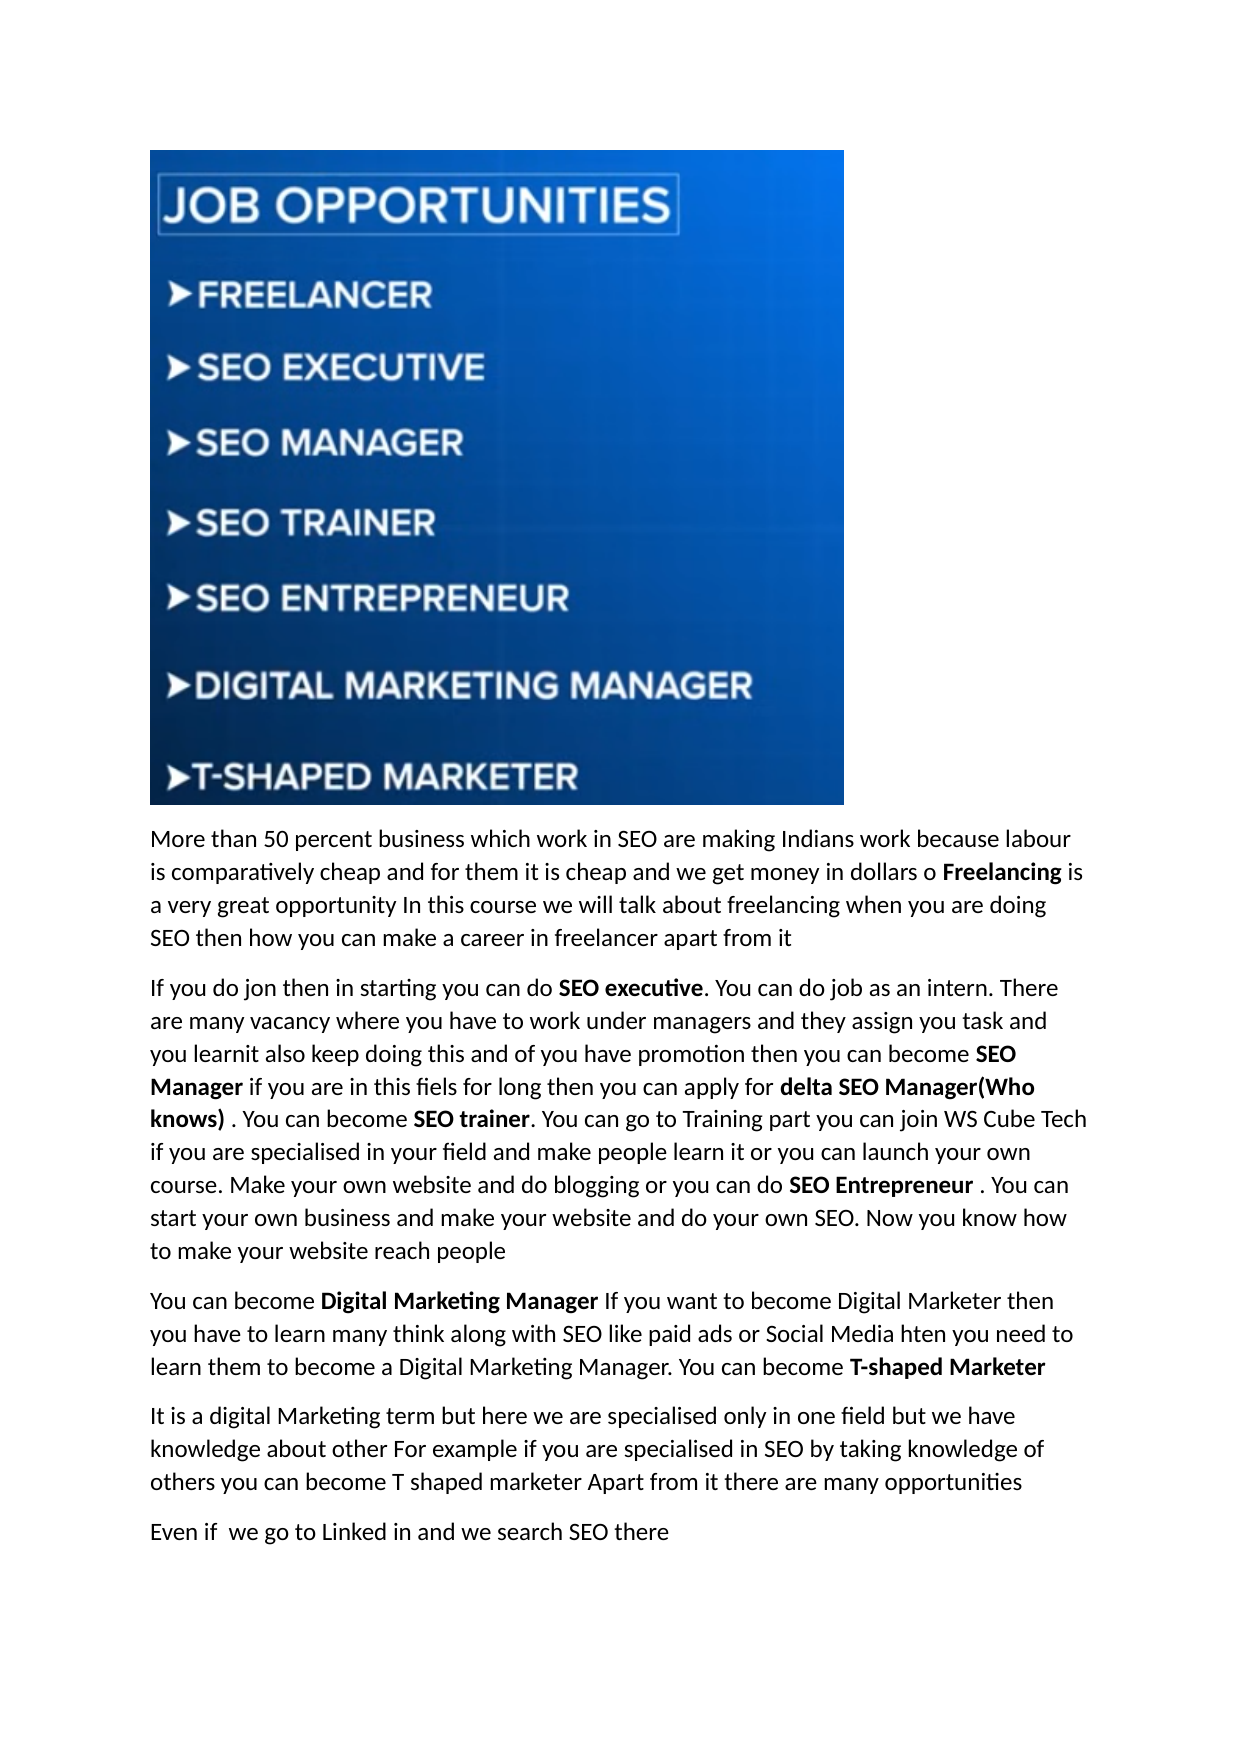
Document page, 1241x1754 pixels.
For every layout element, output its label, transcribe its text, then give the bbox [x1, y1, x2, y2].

text Even if we go to Linked in and we search SEO there [150, 1516, 1090, 1546]
text It is a digital Marketing term but here we are specialised only in one field but we have knowledge about other For example if you are specialised in SEO by taking knowledge of others you can become T shaped marketer Apart from it there are many opportunities [150, 1400, 1090, 1497]
text You can become Digital Marketing Manager If you want to become Digital Marketer then you have to learn many think along with SEO like paid ads or Social Media hten you need to learn them to become a Digital Marketing Manager. You can become T-shaped Marketer [150, 1285, 1090, 1381]
text If you do jon then in starting you can do SEO executive. You can do job as an intern. There are many vacancy where you have to work under managers and they assign you task and you learnit also keep doing this and of you have promotion then you can become SEO Manager if you are in this fiels for long then you can apply for delta SEO Manager(Who knows) . You can become SEO trainer. You can go to Training part you can join WS Cube Tech if you are specialised in your field and make people learn it or you can launch your own course. Make your own website and do blogging or you can do SEO Entrepreneur . You can start your own business and make your website and do your own SEO. Now you know how to make your website reach people [150, 972, 1090, 1266]
picture [150, 150, 844, 805]
text More than 50 percent business which work in SEO are making Indians work because labour is comparatively cheap and for them it is cheap and we get money in dollars o Freelancing is a very great opportunity In this course we will talk about freelancing when you are doing SEO then how you can make a career in freelancer apart from it [150, 824, 1090, 953]
